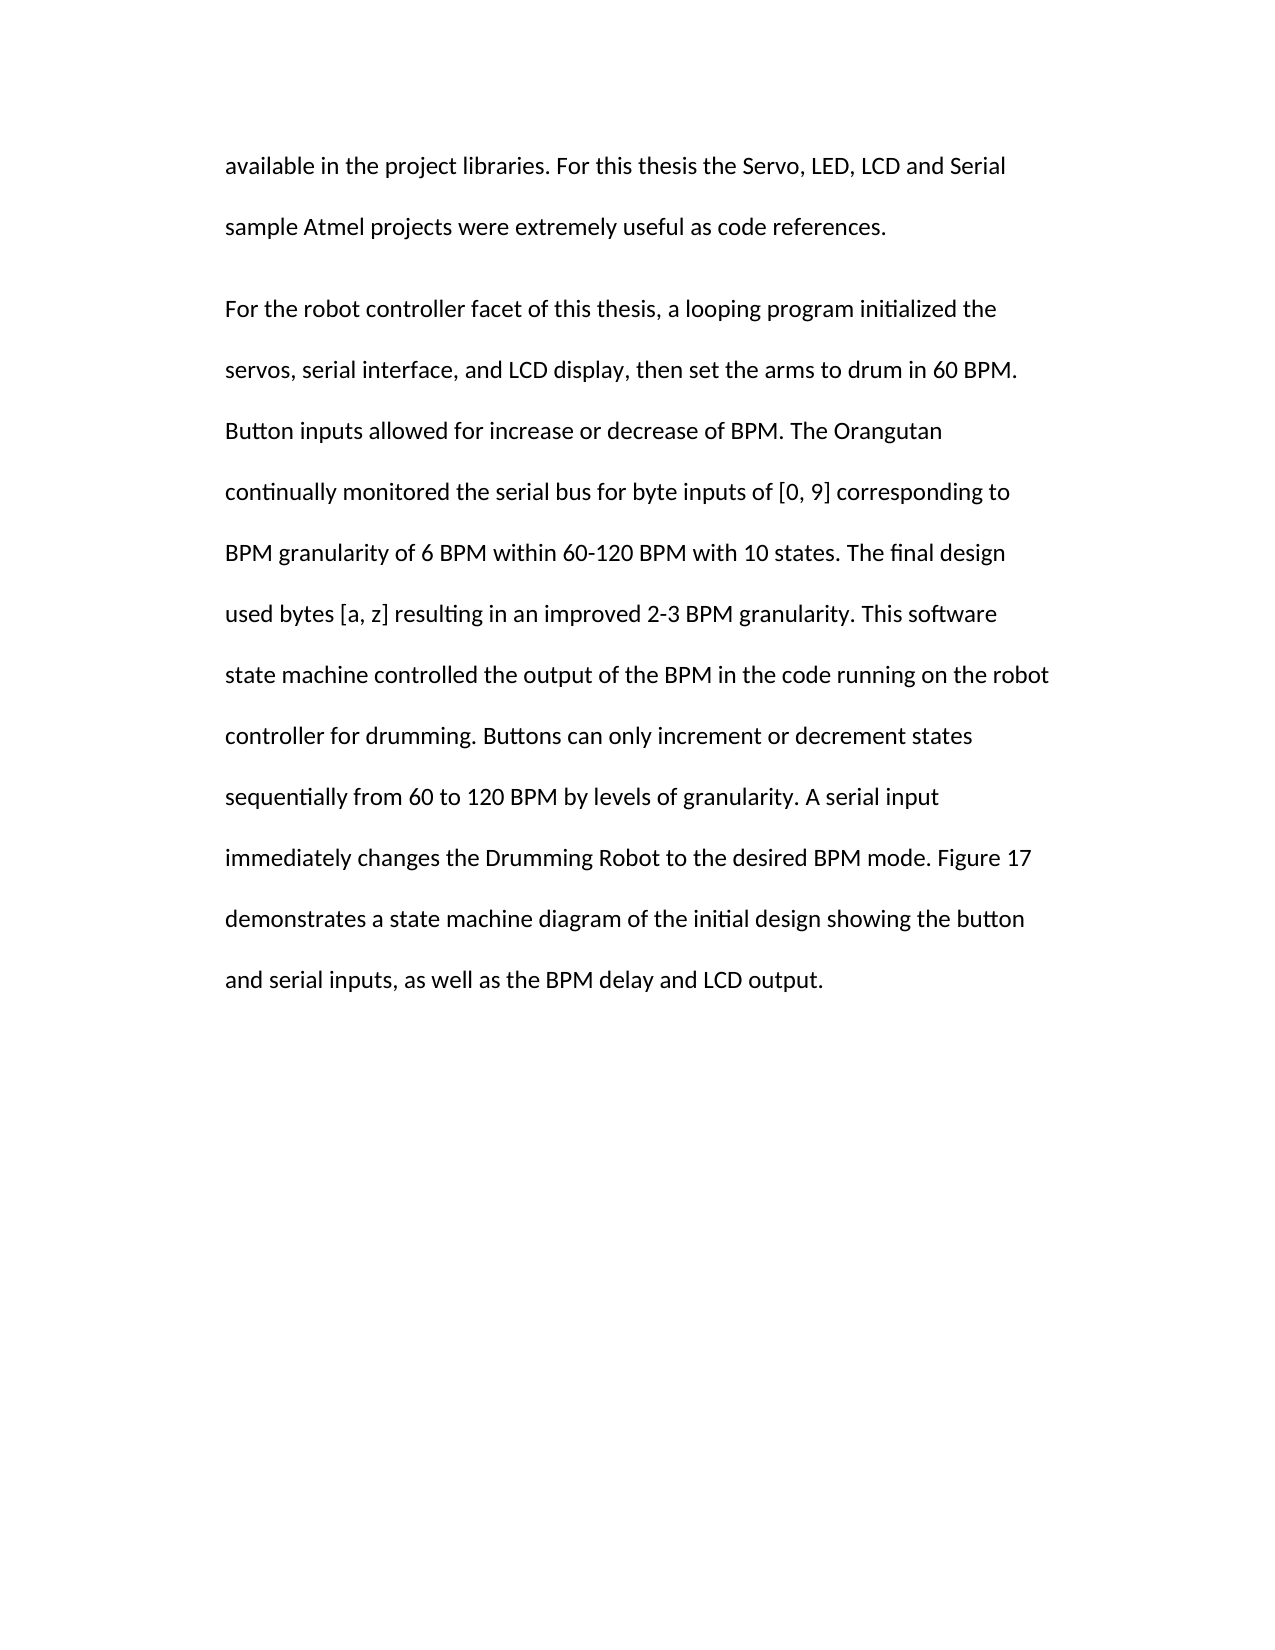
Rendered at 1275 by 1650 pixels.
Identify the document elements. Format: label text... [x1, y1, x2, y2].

text For the robot controller facet of this thesis, a looping program initialized the servos, serial interface, and LCD display, then set the arms to drum in 60 BPM. Button inputs allowed for increase or decrease of BPM. The Orangutan continually monitored the serial bus for byte inputs of [0, 9] corresponding to BPM granularity of 6 BPM within 60-120 BPM with 10 states. The final design used bytes [a, z] resulting in an improved 2-3 BPM granularity. This software state machine controlled the output of the BPM in the code running on the robot controller for drumming. Buttons can only increment or decrement states sequentially from 60 to 120 BPM by levels of granularity. A serial input immediately changes the Drumming Robot to the desired BPM mode. Figure 17 demonstrates a state machine diagram of the initial design showing the button and serial inputs, as well as the BPM delay and LCD output. [225, 293, 1050, 995]
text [225, 150, 1050, 242]
